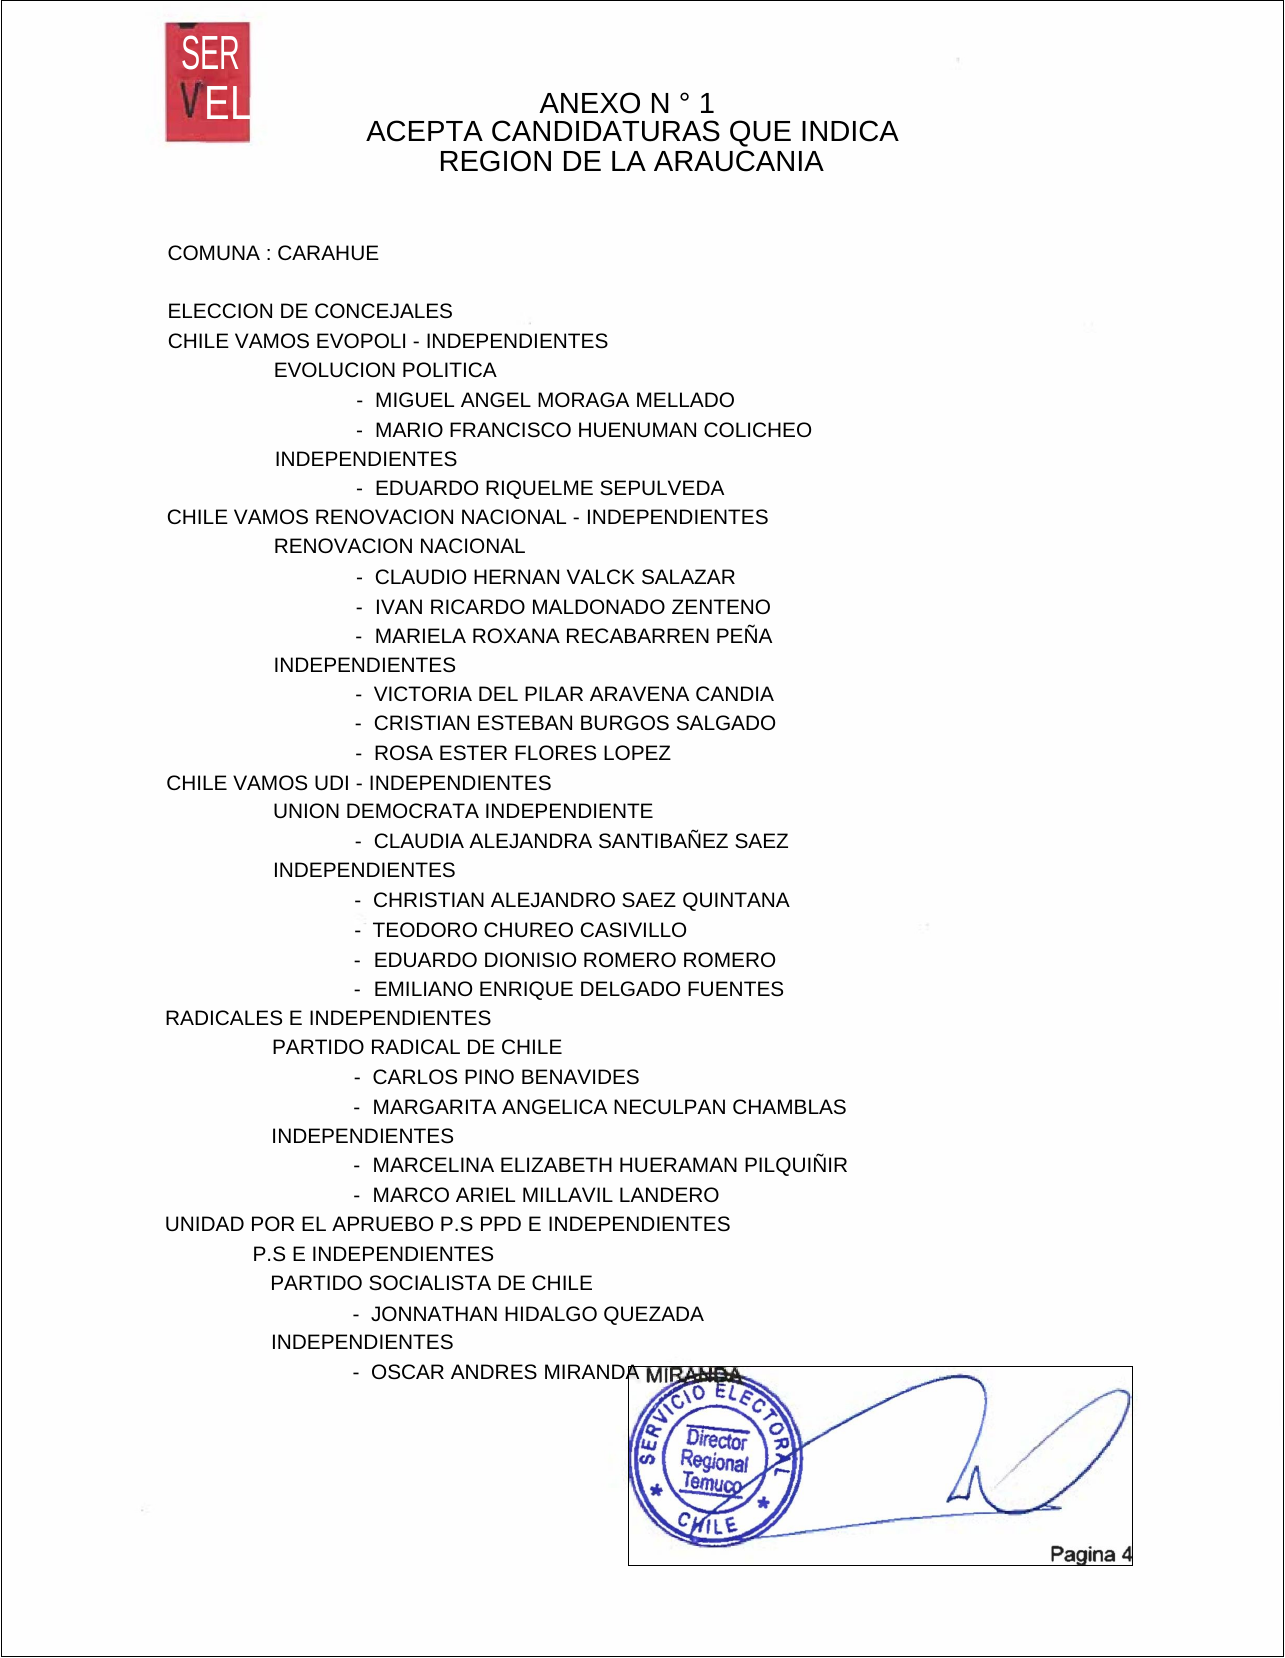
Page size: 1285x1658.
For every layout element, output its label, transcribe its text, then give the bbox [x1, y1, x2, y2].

list CLAUDIA ALEJANDRA SANTIBAÑEZ SAEZ INDEPENDIENTES [273, 829, 790, 881]
text ACEPTA CANDIDATURAS QUE INDICA [741, 122, 902, 146]
list MIGUEL ANGEL MORAGA MELLADO [356, 388, 1145, 412]
list VICTORIA DEL PILAR ARAVENA CANDIA [355, 682, 1145, 706]
list EDUARDO RIQUELME SEPULVEDA CHILE VAMOS RENOVACION NACIONAL - INDEPENDIENTES [167, 476, 769, 529]
list CHRISTIAN ALEJANDRO SAEZ QUINTANA [354, 887, 1145, 911]
list MARGARITA ANGELICA NECULPAN CHAMBLAS INDEPENDIENTES [271, 1095, 848, 1148]
text P.S E INDEPENDIENTES [252, 1242, 1145, 1266]
list CRISTIAN ESTEBAN BURGOS SALGADO [354, 711, 1145, 735]
list CLAUDIO HERNAN VALCK SALAZAR [356, 565, 1145, 589]
text RENOVACION NACIONAL [273, 534, 1145, 558]
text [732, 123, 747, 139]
text PARTIDO SOCIALISTA DE CHILE [270, 1271, 1145, 1295]
text CHILE VAMOS EVOPOLI - INDEPENDIENTES EVOLUCION POLITICA [168, 329, 611, 382]
list EMILIANO ENRIQUE DELGADO FUENTES RADICALES E INDEPENDIENTES [165, 977, 785, 1030]
list MARIO FRANCISCO HUENUMAN COLICHEO INDEPENDIENTES [274, 418, 813, 471]
text REGION DE LA ARAUCANIA [435, 146, 827, 178]
list IVAN RICARDO MALDONADO ZENTENO [356, 594, 1145, 618]
list JONNATHAN HIDALGO QUEZADA INDEPENDIENTES [271, 1301, 705, 1354]
text COMUNA : CARAHUE ELECCION DE CONCEJALES [167, 206, 455, 323]
list OSCAR ANDRES MIRANDA [352, 1360, 1145, 1384]
text EL ANEXO N ° 1 [204, 80, 1145, 122]
list MARCO ARIEL MILLAVIL LANDERO UNIDAD POR EL APRUEBO P.S PPD E INDEPENDIENTES [164, 1183, 731, 1235]
list EDUARDO DIONISIO ROMERO ROMERO [353, 947, 1145, 971]
list MARCELINA ELIZABETH HUERAMAN PILQUIÑIR [353, 1153, 1145, 1177]
list ROSA ESTER FLORES LOPEZ CHILE VAMOS UDI - INDEPENDIENTES [166, 741, 672, 794]
text ACEPTA CANDIDATURAS QUE INDICA [363, 122, 741, 146]
list CARLOS PINO BENAVIDES [353, 1064, 1145, 1088]
list TEODORO CHUREO CASIVILLO [354, 918, 1145, 942]
subtitle SER [181, 31, 1145, 80]
list MARIELA ROXANA RECABARREN PEÑA INDEPENDIENTES [273, 624, 773, 677]
text UNION DEMOCRATA INDEPENDIENTE [273, 800, 1145, 823]
text PARTIDO RADICAL DE CHILE [272, 1035, 1145, 1059]
picture [2, 1, 1283, 1656]
